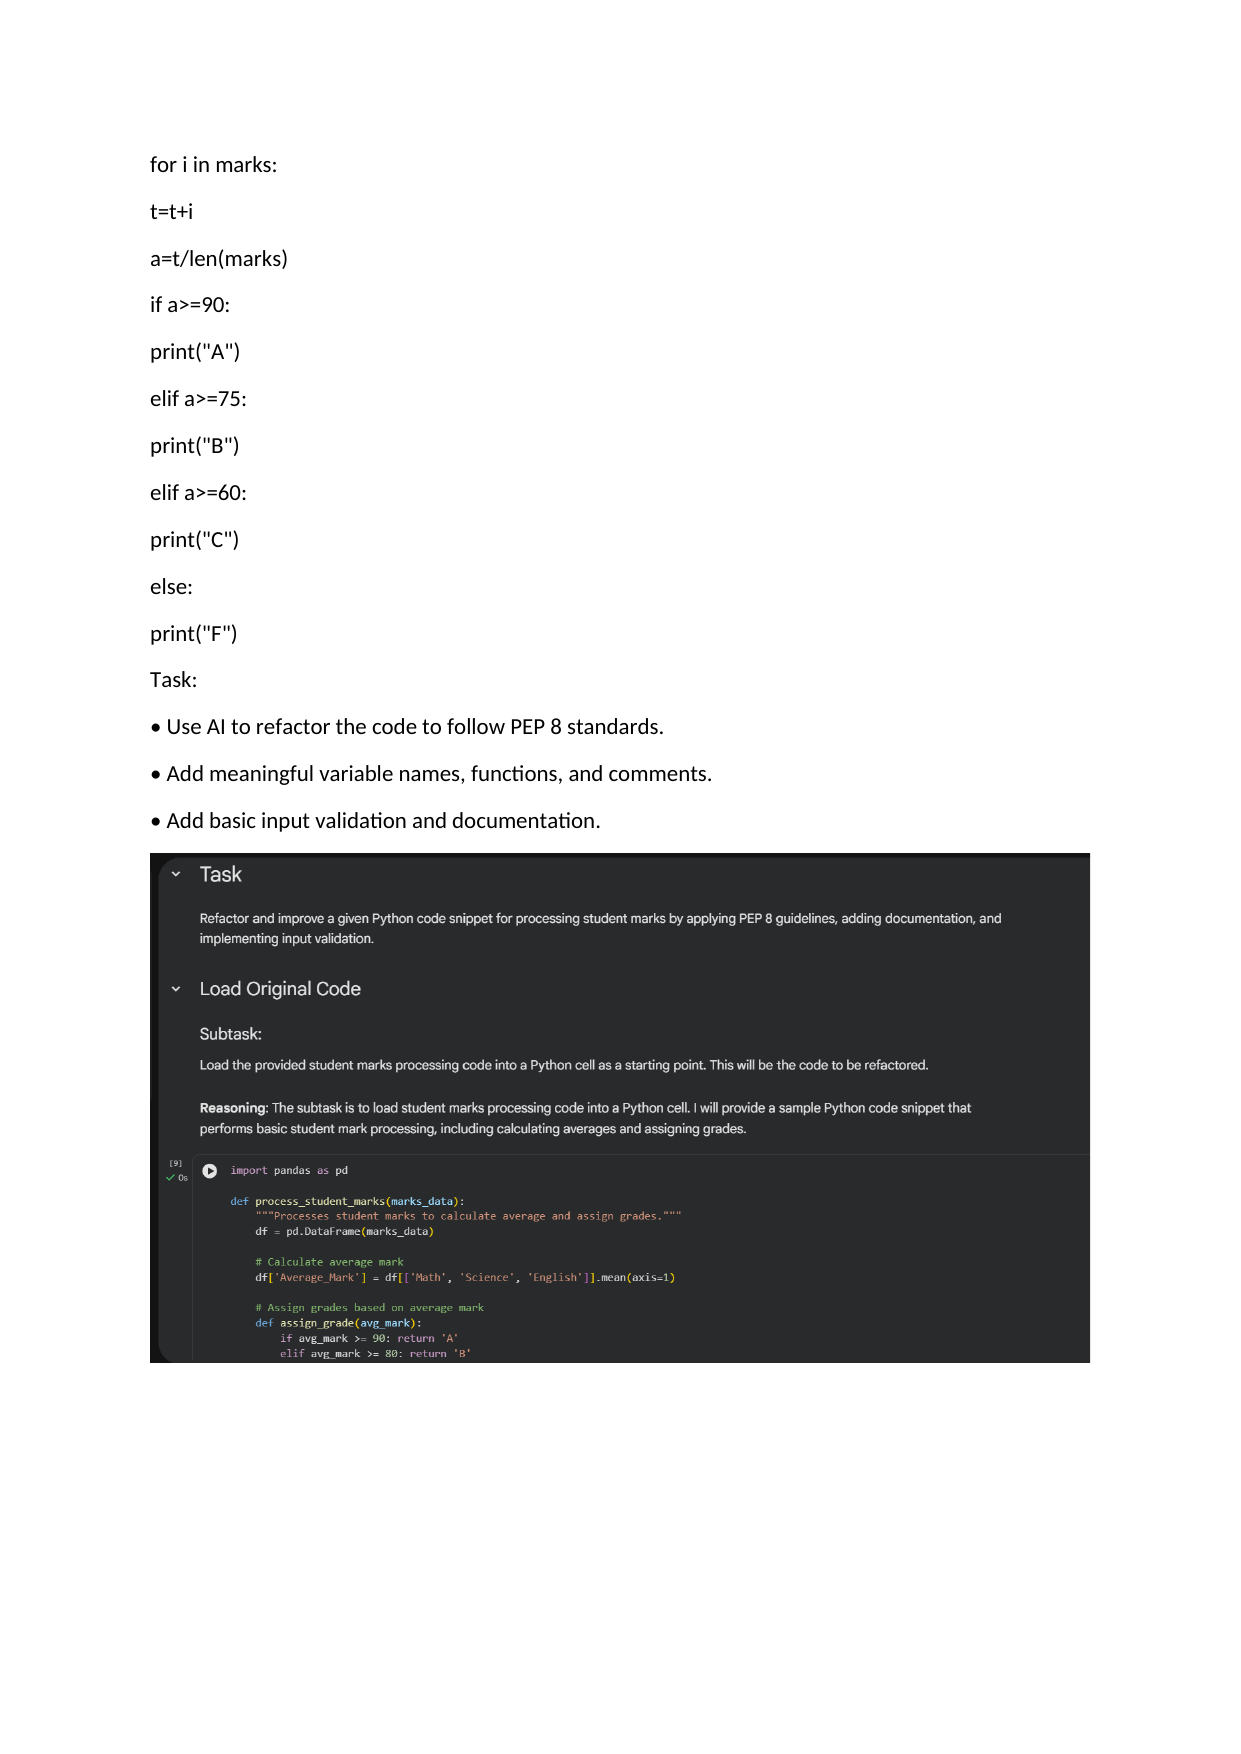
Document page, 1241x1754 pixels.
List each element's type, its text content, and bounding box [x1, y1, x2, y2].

text Task: [150, 666, 1090, 694]
text for i in marks: [150, 150, 1090, 178]
text if a>=90: [150, 291, 1090, 319]
text print("C") [150, 525, 1090, 553]
text • Add basic input validation and documentation. [150, 806, 1090, 834]
text elif a>=75: [150, 384, 1090, 412]
text else: [150, 572, 1090, 600]
text • Use AI to refactor the code to follow PEP 8 standards. [150, 712, 1090, 741]
text print("F") [150, 619, 1090, 647]
text a=t/len(marks) [150, 244, 1090, 272]
text • Add meaningful variable names, functions, and comments. [150, 759, 1090, 787]
text print("A") [150, 337, 1090, 366]
text print("B") [150, 431, 1090, 459]
text t=t+i [150, 197, 1090, 225]
picture [150, 853, 1091, 1363]
text elif a>=60: [150, 478, 1090, 506]
